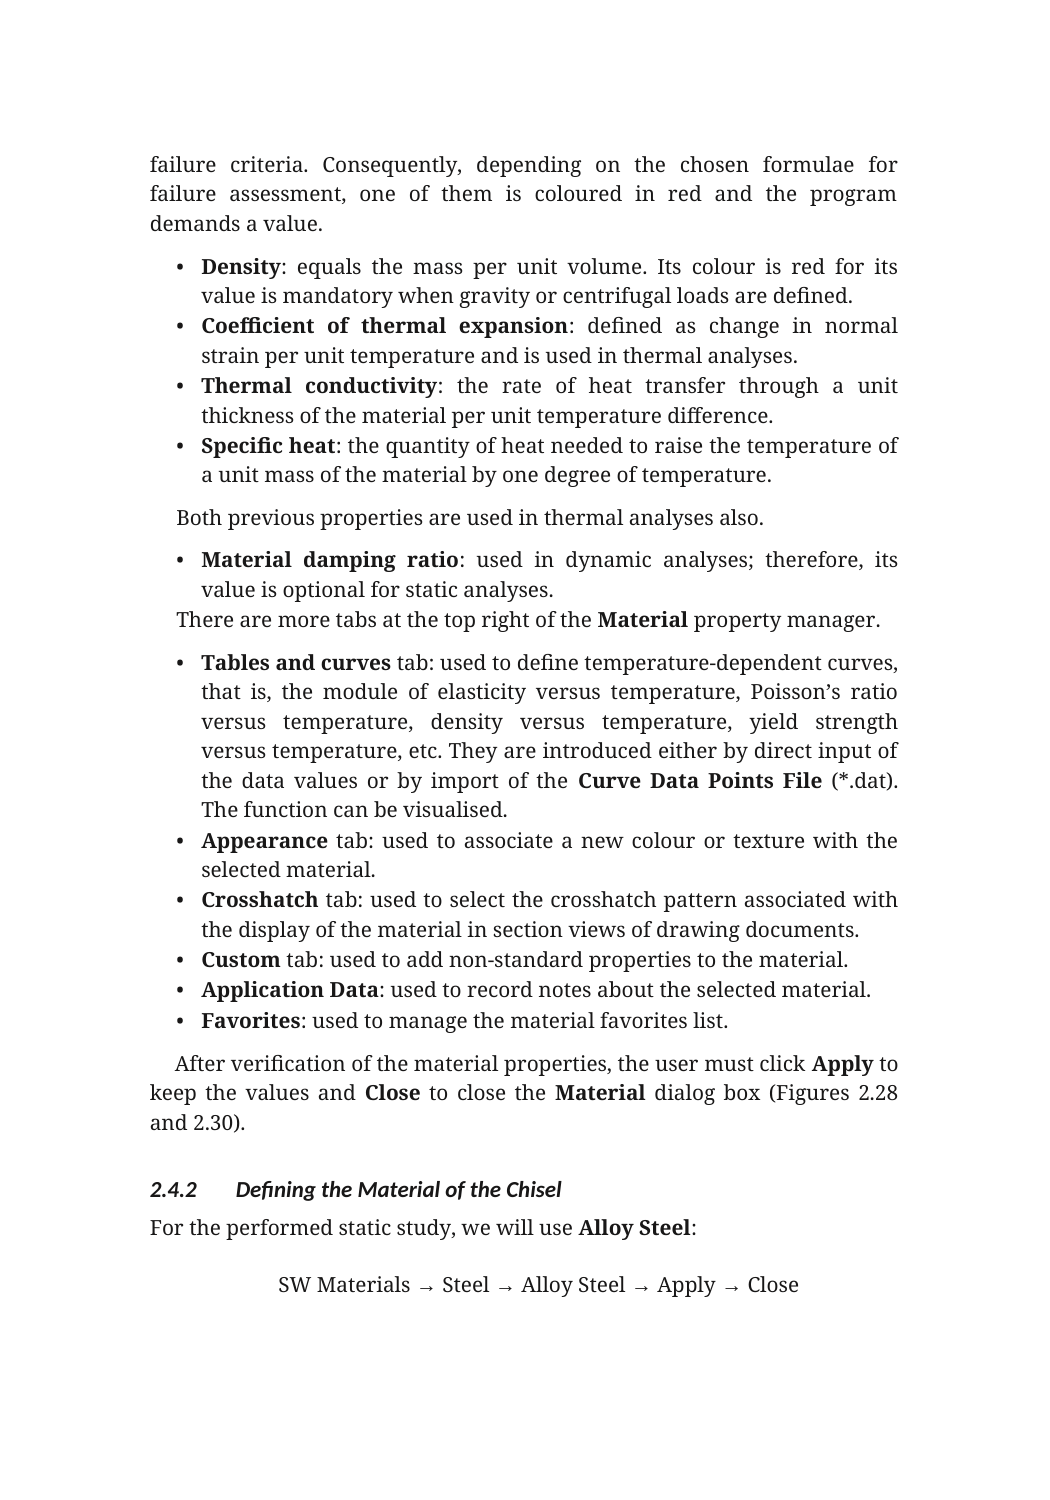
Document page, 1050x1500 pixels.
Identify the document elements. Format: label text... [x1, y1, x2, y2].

list Coefficient of thermal expansion: defined as change in normal strain per unit temperature and is used in thermal analyses. [176, 312, 898, 369]
list Density: equals the mass per unit volume. Its colour is red for its value is mandatory when gravity or centrifugal loads are defined. [176, 252, 898, 310]
text SW Materials → Steel → Alloy Steel → Apply → Close [149, 1271, 900, 1299]
list Appearance tab: used to associate a new colour or texture with the selected material. [176, 826, 898, 884]
text For the performed static study, we will use Alloy Steel: [149, 1213, 898, 1241]
list Favorites: used to manage the material favorites list. [176, 1006, 898, 1034]
list Material damping ratio: used in dynamic analyses; therefore, its value is optional for static analyses. [176, 546, 898, 603]
text There are more tabs at the top right of the Material property manager. [176, 605, 898, 634]
list Specific heat: the quantity of heat needed to raise the temperature of a unit mass of the material by one degree of temperature. [176, 431, 898, 489]
list Thermal conductivity: the rate of heat transfer through a unit thickness of the material per unit temperature difference. [176, 371, 898, 429]
list Tables and curves tab: used to define temperature-dependent curves, that is, the module of elasticity versus temperature, Poisson’s ratio versus temperature, density versus temperature, yield strength versus temperature, etc. They are introduced either by direct input of the data values or by import of the Curve Data Points File (*.dat). The function can be visualised. [176, 648, 898, 824]
list Crosshatch tab: used to select the crosshatch pattern associated with the display of the material in section views of drawing documents. [176, 886, 898, 943]
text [149, 150, 898, 237]
text After verification of the material properties, the user must click Apply to keep the values and Close to close the Material dialog box (Figures 2.28 and 2.30). [149, 1049, 898, 1136]
subtitle 2.4.2 Defining the Material of the Chisel [149, 1175, 900, 1203]
list Application Data: used to record notes about the selected material. [176, 976, 898, 1004]
list Custom tab: used to add non-standard properties to the material. [176, 945, 898, 974]
text Both previous properties are used in thermal analyses also. [176, 503, 898, 531]
